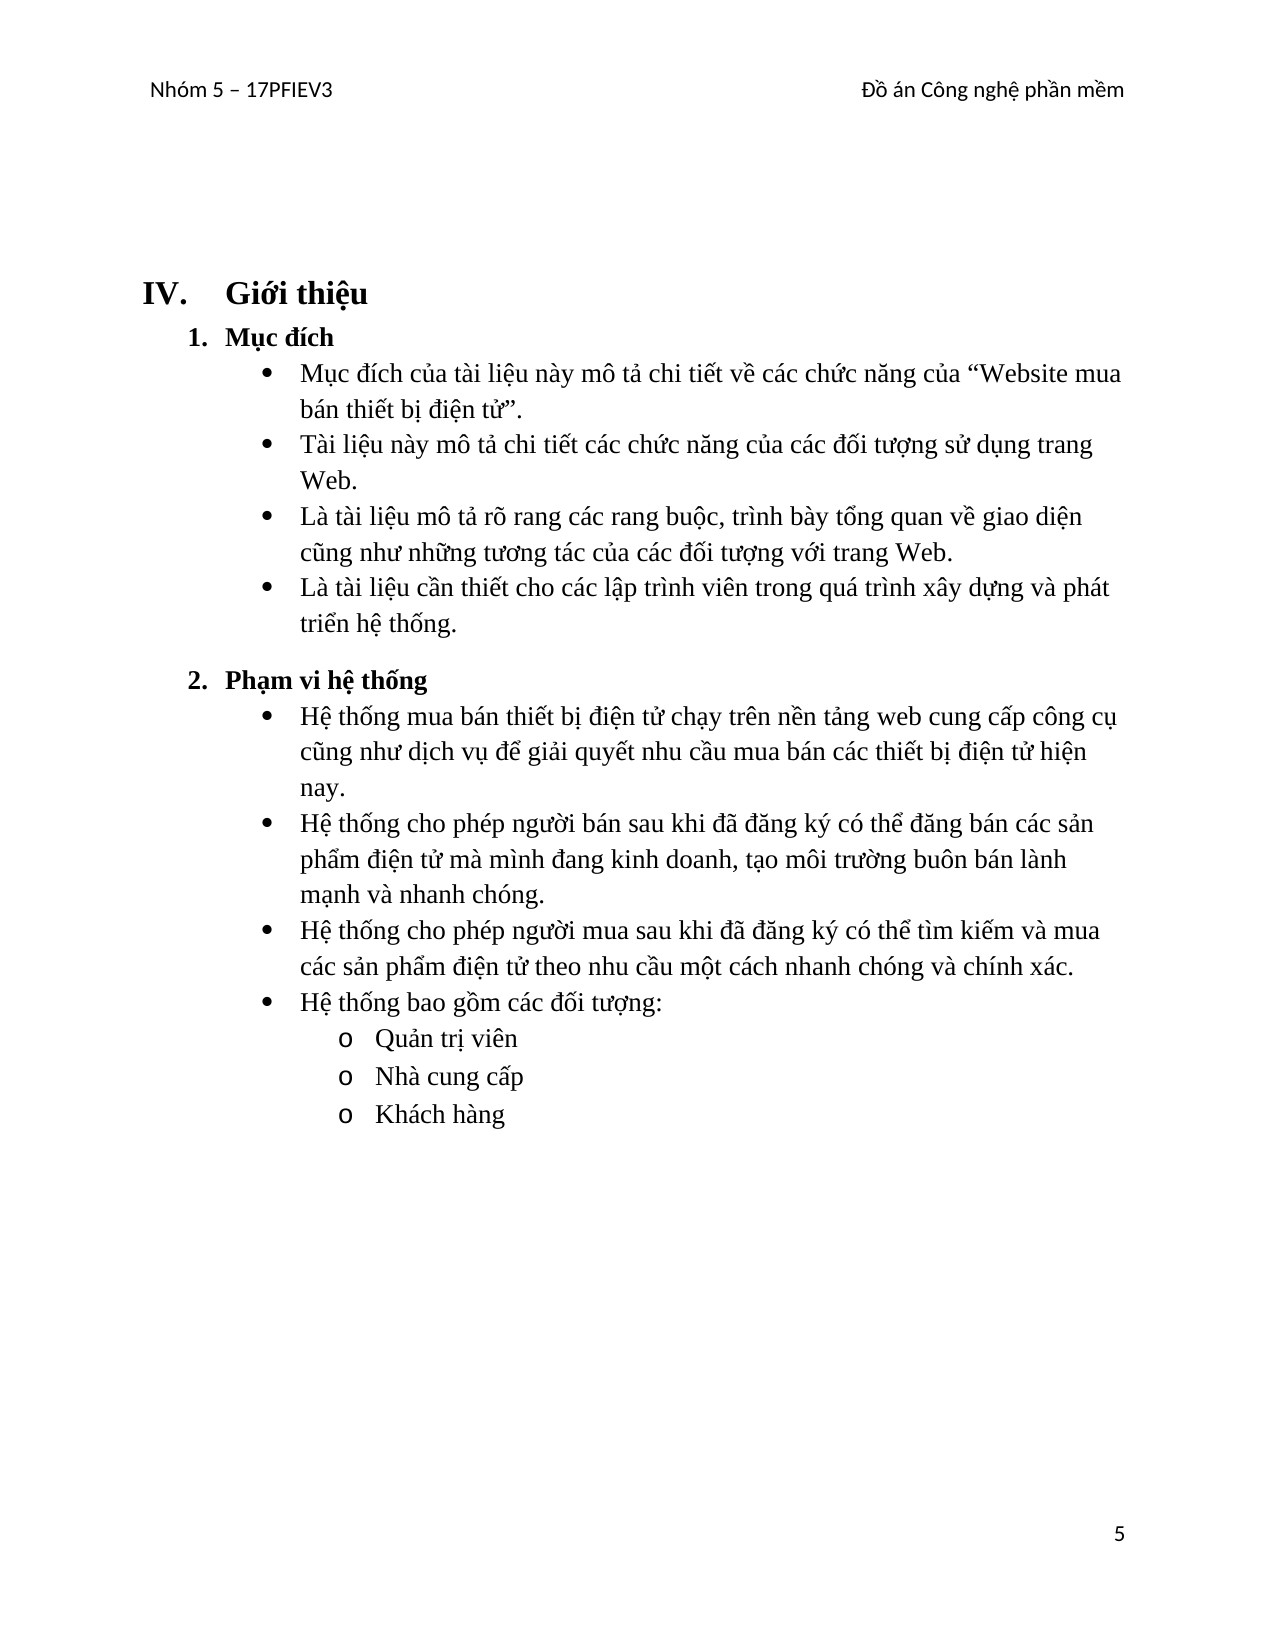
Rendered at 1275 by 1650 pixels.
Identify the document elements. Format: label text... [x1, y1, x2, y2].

subtitle Giới thiệu [187, 273, 1125, 311]
list Nhà cung cấp [337, 1060, 1125, 1094]
list Hệ thống cho phép người mua sau khi đã đăng ký có thể tìm kiếm và mua các sản phẩm điện tử theo nhu cầu một cách nhanh chóng và chính xác. [262, 914, 1125, 981]
list Hệ thống cho phép người bán sau khi đã đăng ký có thể đăng bán các sản phẩm điện tử mà mình đang kinh doanh, tạo môi trường buôn bán lành mạnh và nhanh chóng. [262, 807, 1125, 910]
list Là tài liệu cần thiết cho các lập trình viên trong quá trình xây dựng và phát triển hệ thống. [262, 572, 1125, 638]
list Là tài liệu mô tả rõ rang các rang buộc, trình bày tổng quan về giao diện cũng như những tương tác của các đối tượng với trang Web. [262, 500, 1125, 567]
list Hệ thống mua bán thiết bị điện tử chạy trên nền tảng web cung cấp công cụ cũng như dịch vụ để giải quyết nhu cầu mua bán các thiết bị điện tử hiện nay. [262, 700, 1125, 802]
list Quản trị viên [337, 1022, 1125, 1055]
list Mục đích của tài liệu này mô tả chi tiết về các chức năng của “Website mua bán thiết bị điện tử”. [262, 357, 1125, 424]
list Tài liệu này mô tả chi tiết các chức năng của các đối tượng sử dụng trang Web. [262, 428, 1125, 495]
list Hệ thống bao gồm các đối tượng: [262, 986, 1125, 1017]
list Khách hàng [337, 1099, 1125, 1132]
subtitle Phạm vi hệ thống [187, 664, 1125, 695]
subtitle Mục đích [187, 321, 1125, 352]
